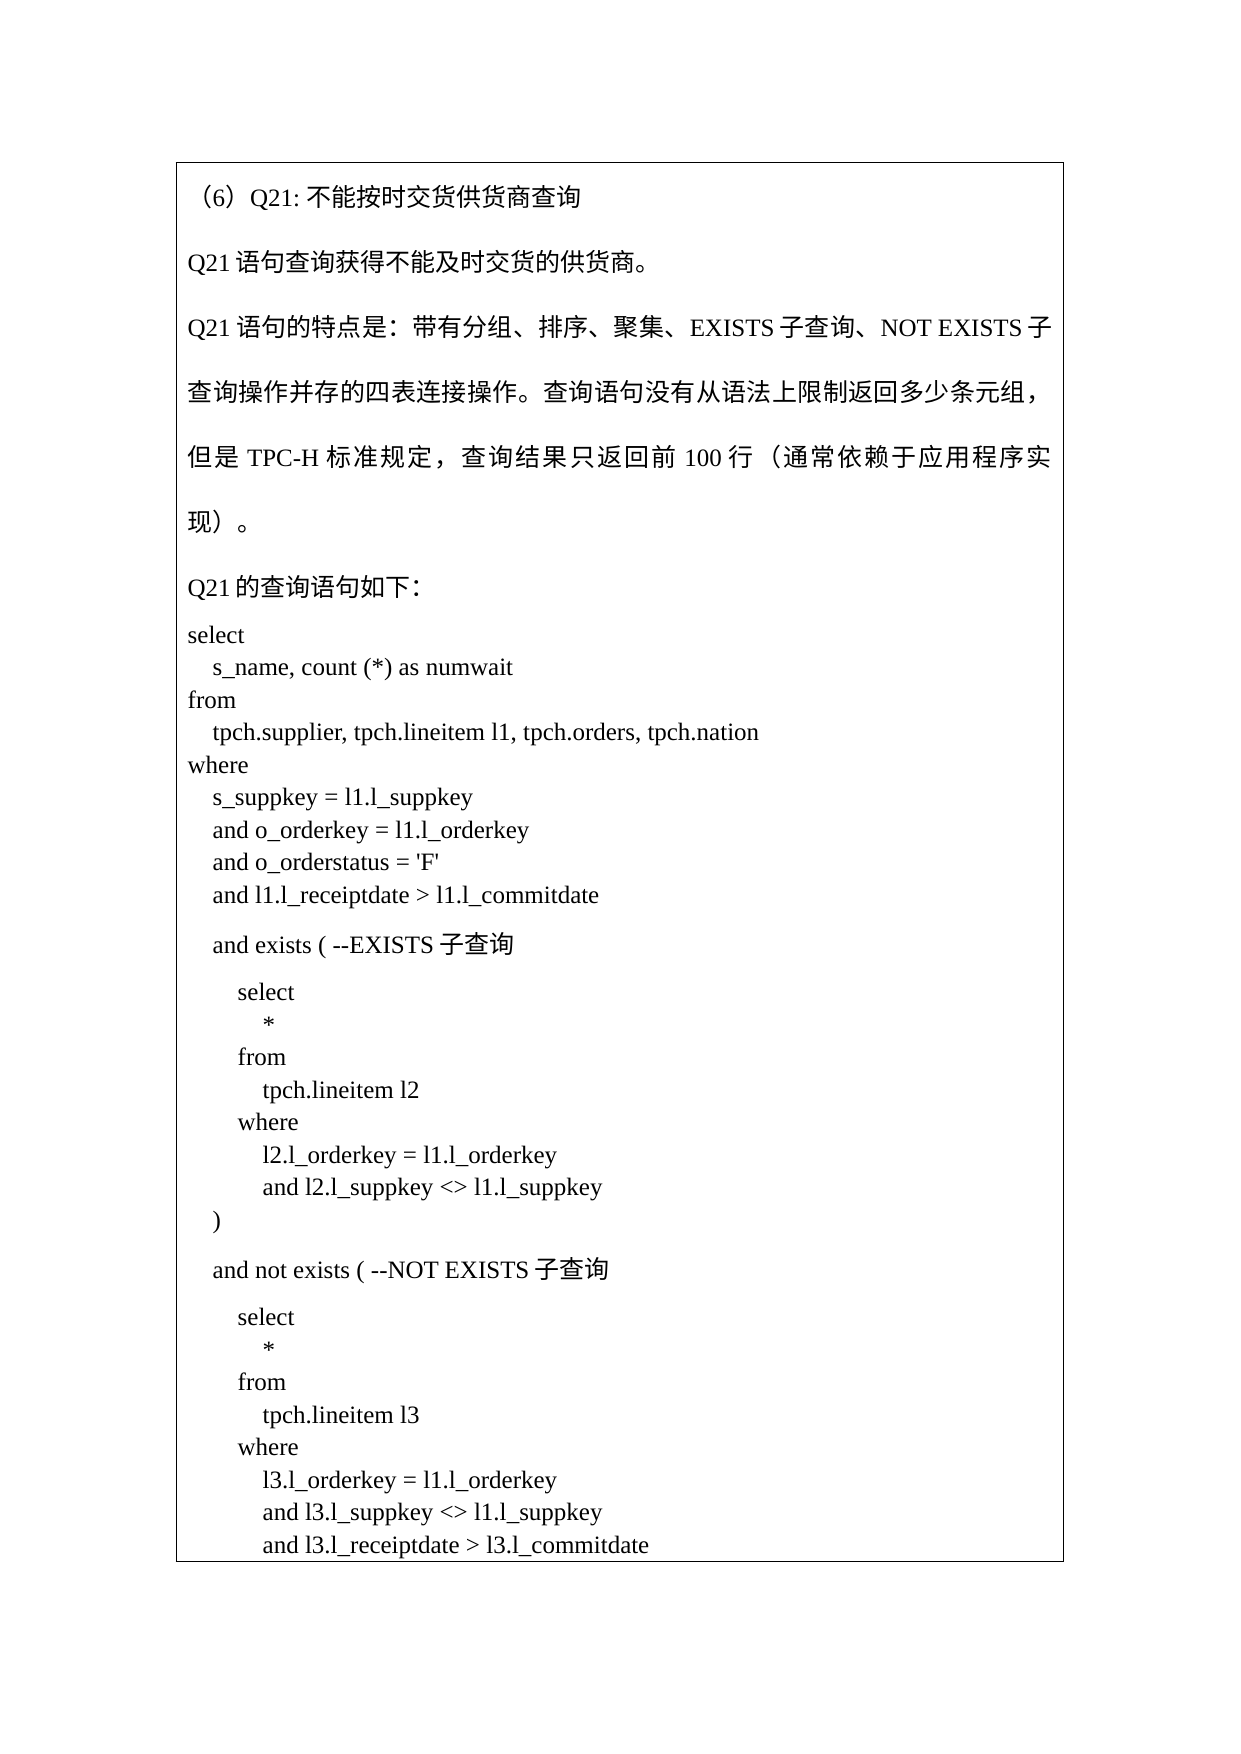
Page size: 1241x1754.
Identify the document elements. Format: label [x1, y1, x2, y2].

table_cell [177, 163, 1063, 1561]
